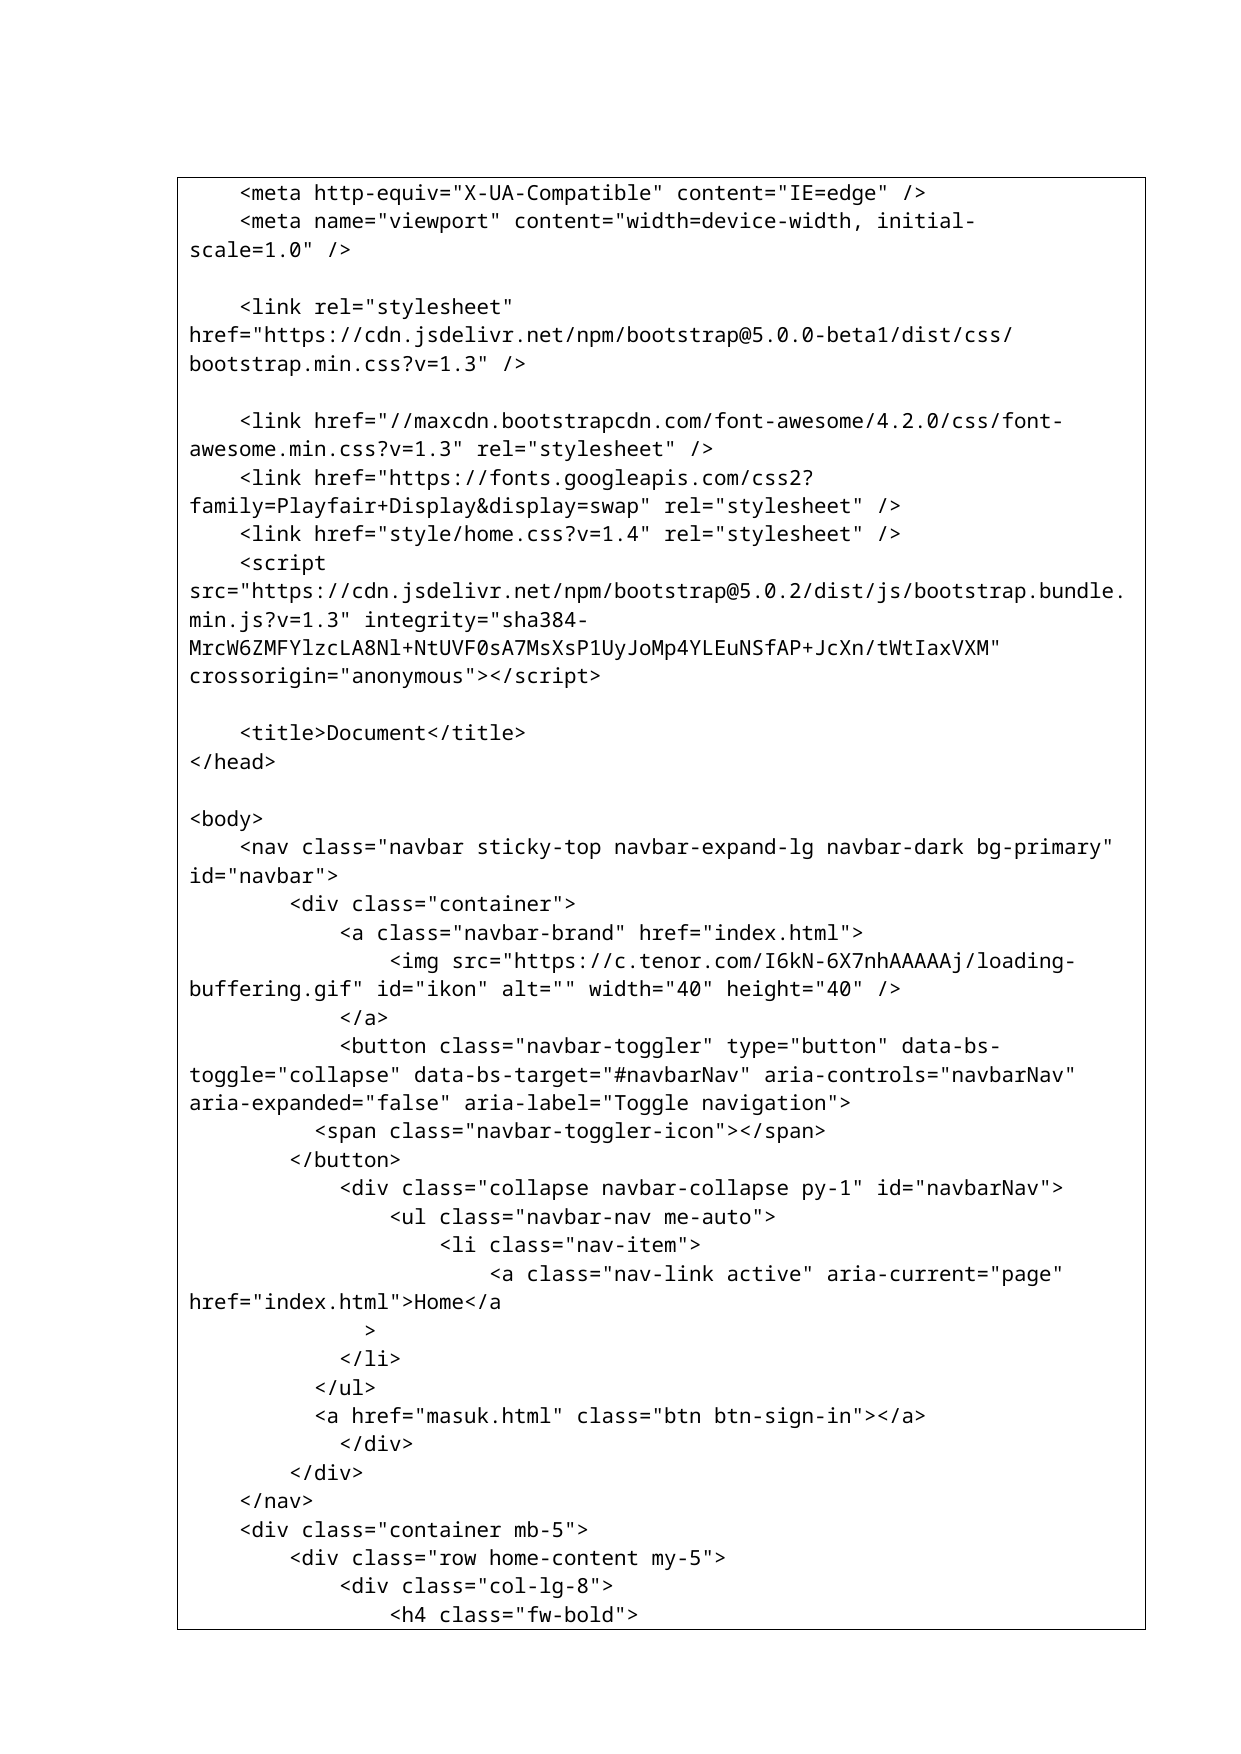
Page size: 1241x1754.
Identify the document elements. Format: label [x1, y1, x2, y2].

table_cell [178, 178, 1145, 1628]
